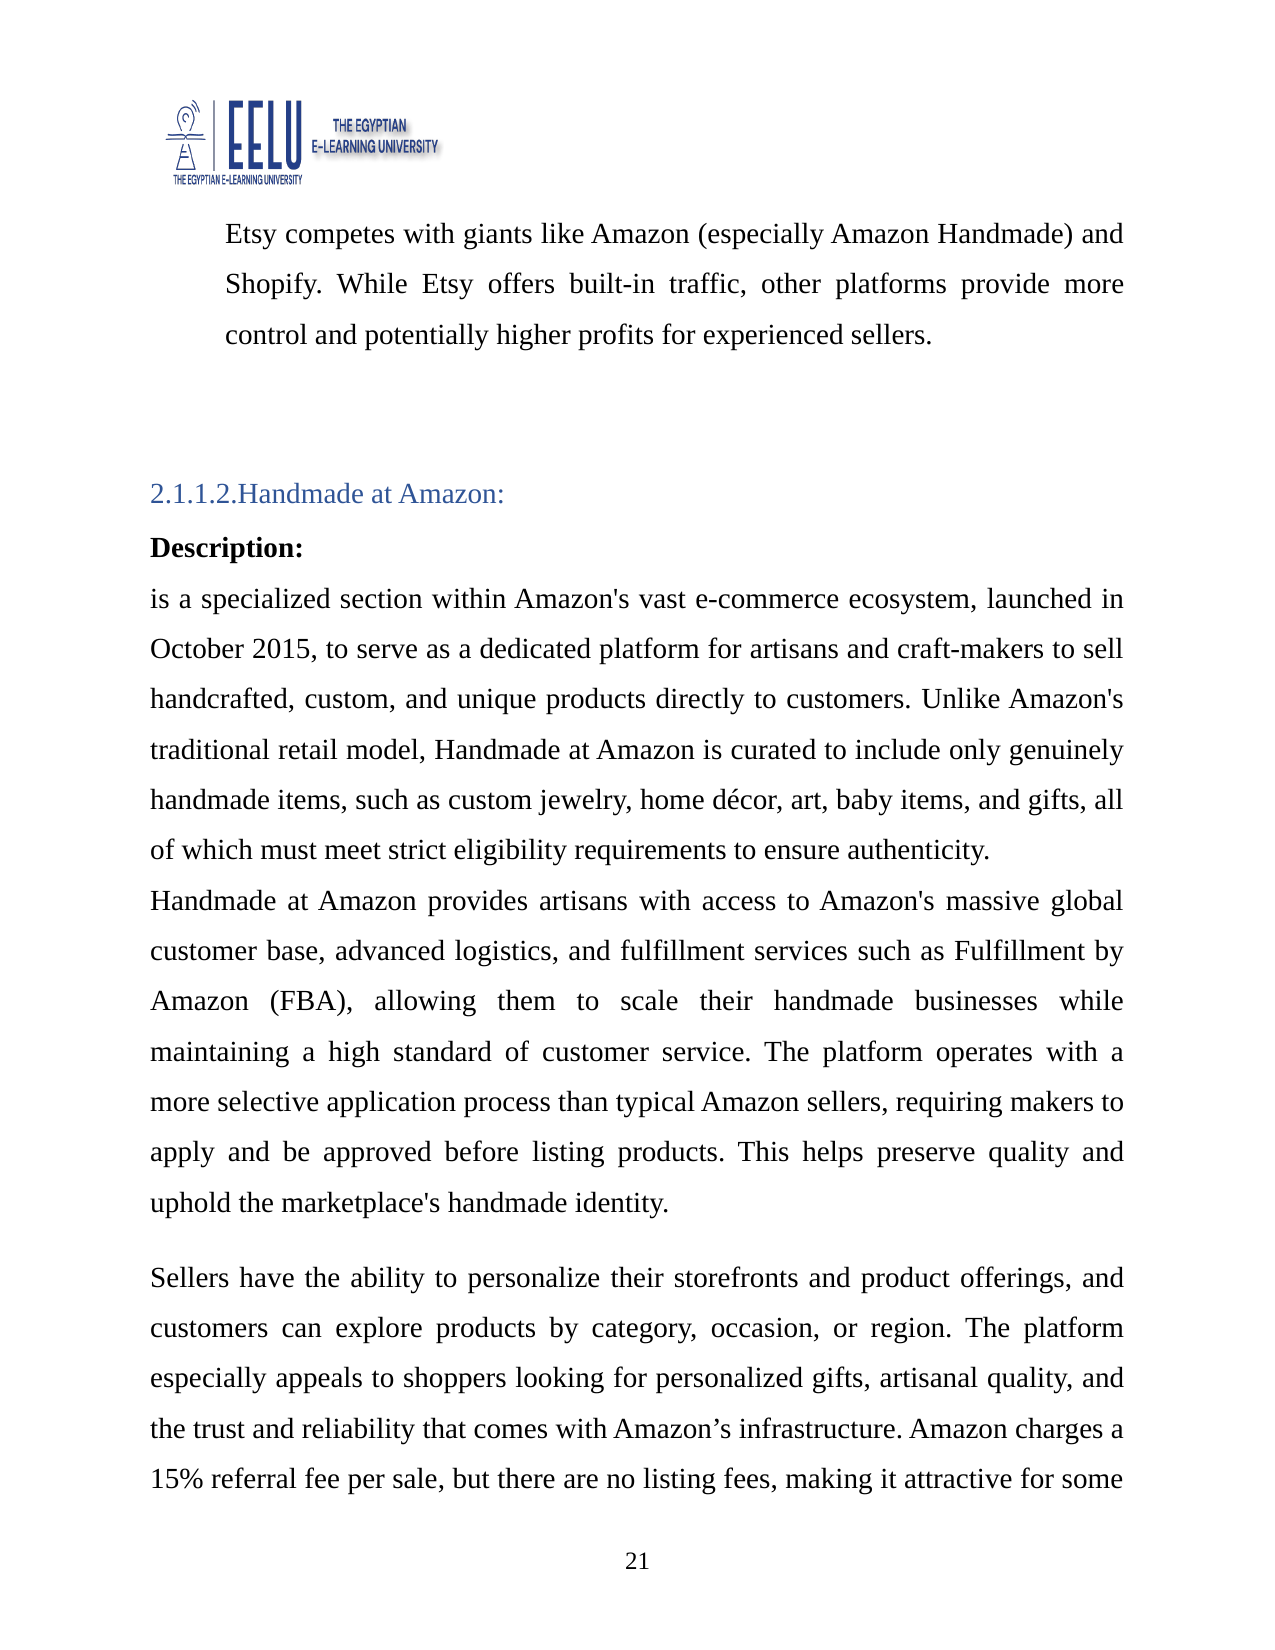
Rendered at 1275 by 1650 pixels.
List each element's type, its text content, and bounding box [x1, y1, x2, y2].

text is a specialized section within Amazon's vast e-commerce ecosystem, launched in October 2015, to serve as a dedicated platform for artisans and craft-makers to sell handcrafted, custom, and unique products directly to customers. Unlike Amazon's traditional retail model, Handmade at Amazon is curated to include only genuinely handmade items, such as custom jewelry, home décor, art, baby items, and gifts, all of which must meet strict eligibility requirements to ensure authenticity. [150, 581, 1125, 866]
picture [150, 75, 444, 188]
text Handmade at Amazon provides artisans with access to Amazon's massive global customer base, advanced logistics, and fulfillment services such as Fulfillment by Amazon (FBA), allowing them to scale their handmade businesses while maintaining a high standard of customer service. The platform operates with a more selective application process than typical Amazon sellers, requiring makers to apply and be approved before listing products. This helps preserve quality and uphold the marketplace's handmade identity. [150, 883, 1125, 1218]
text Description: [150, 531, 1125, 564]
subtitle 2.1.1.2.Handmade at Amazon: [150, 476, 1125, 510]
list Etsy competes with giants like Amazon (especially Amazon Handmade) and Shopify. While Etsy offers built-in traffic, other platforms provide more control and potentially higher profits for experienced sellers. [225, 216, 1125, 350]
